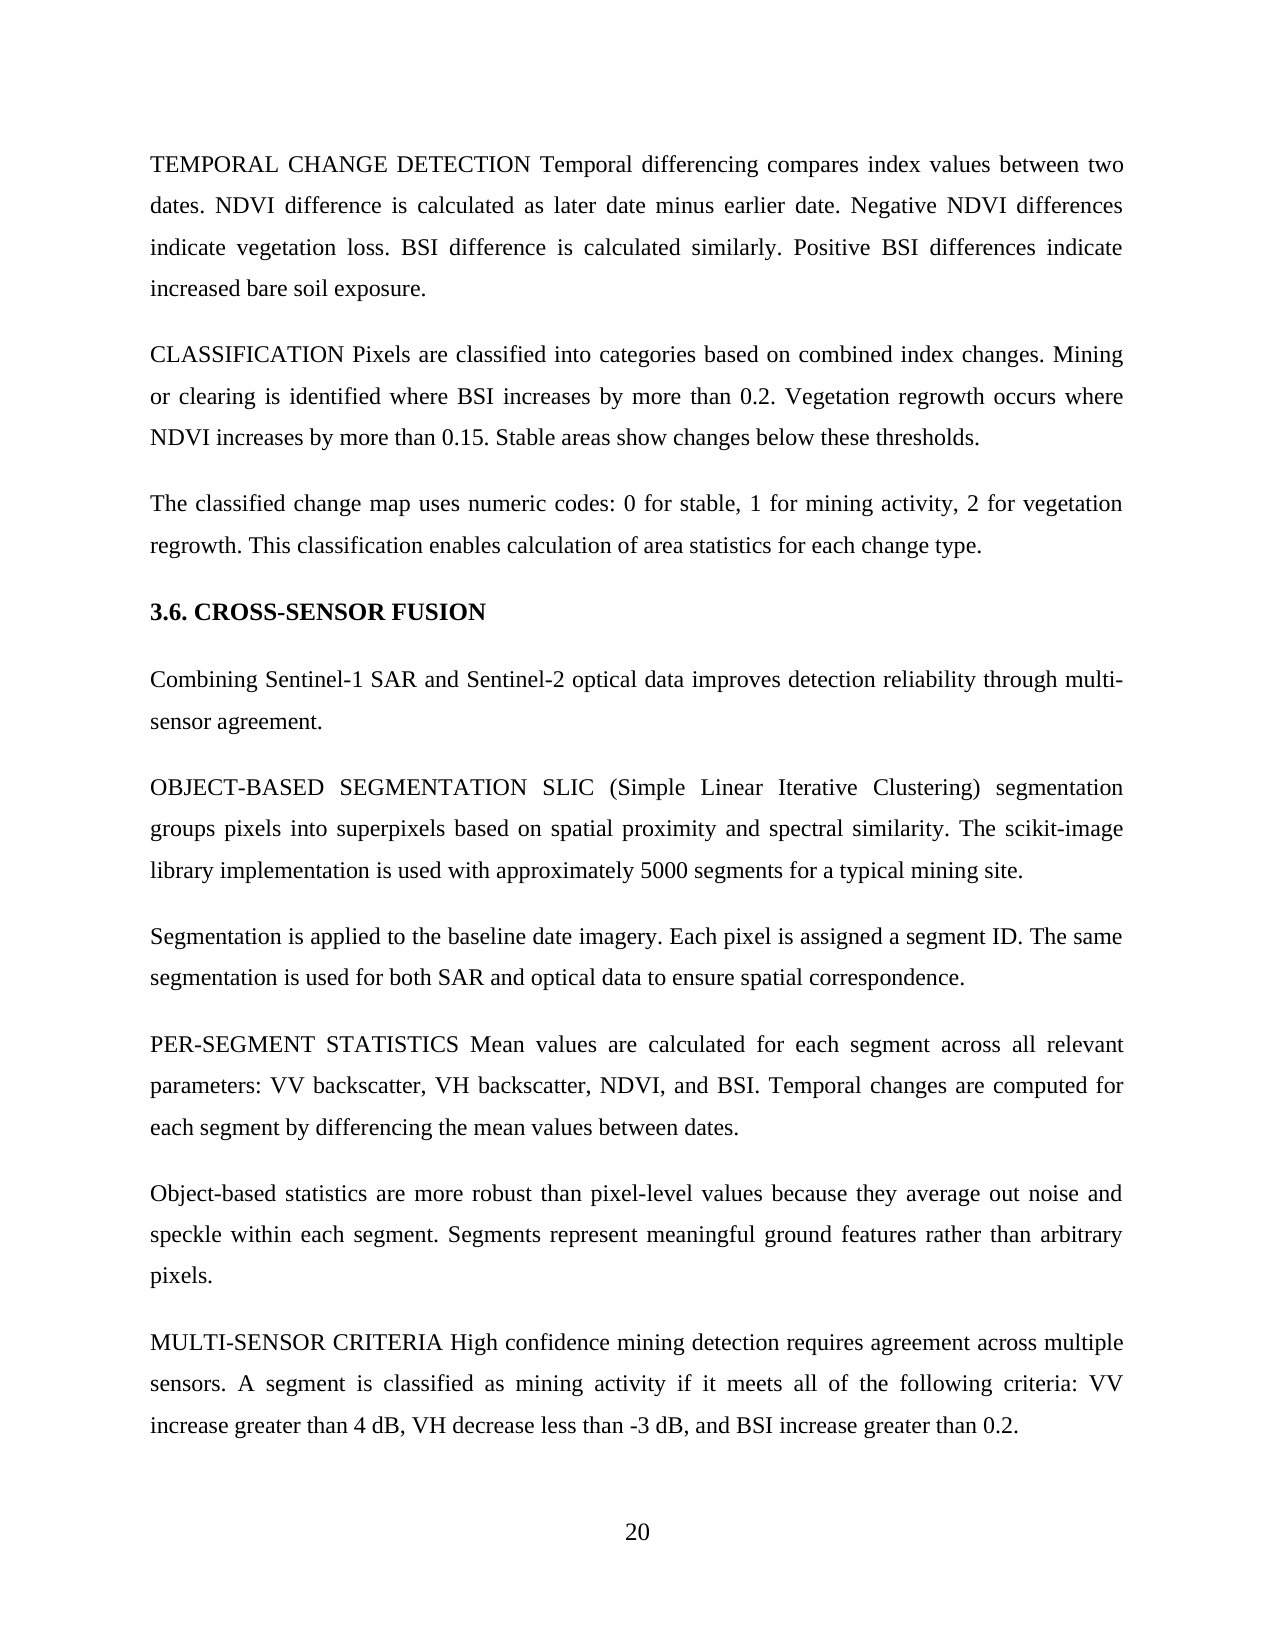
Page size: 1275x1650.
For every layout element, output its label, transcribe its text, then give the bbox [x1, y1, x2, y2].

text PER-SEGMENT STATISTICS Mean values are calculated for each segment across all relevant parameters: VV backscatter, VH backscatter, NDVI, and BSI. Temporal changes are computed for each segment by differencing the mean values between dates. [150, 1030, 1125, 1140]
text Segmentation is applied to the baseline date imagery. Each pixel is assigned a segment ID. The same segmentation is used for both SAR and optical data to ensure spatial correspondence. [150, 922, 1125, 991]
text The classified change map uses numeric codes: 0 for stable, 1 for mining activity, 2 for vegetation regrowth. This classification enables calculation of area statistics for each change type. [150, 489, 1125, 558]
subtitle 3.6. CROSS-SENSOR FUSION [150, 597, 1125, 626]
text MULTI-SENSOR CRITERIA High confidence mining detection requires agreement across multiple sensors. A segment is classified as mining activity if it meets all of the following criteria: VV increase greater than 4 dB, VH decrease less than -3 dB, and BSI increase greater than 0.2. [150, 1328, 1125, 1438]
text Combining Sentinel-1 SAR and Sentinel-2 optical data improves detection reliability through multi-sensor agreement. [150, 665, 1125, 734]
text OBJECT-BASED SEGMENTATION SLIC (Simple Linear Iterative Clustering) segmentation groups pixels into superpixels based on spatial proximity and spectral similarity. The scikit-image library implementation is used with approximately 5000 segments for a typical mining site. [150, 773, 1125, 883]
text Object-based statistics are more robust than pixel-level values because they average out noise and speckle within each segment. Segments represent meaningful ground features rather than arbitrary pixels. [150, 1179, 1125, 1289]
text CLASSIFICATION Pixels are classified into categories based on combined index changes. Mining or clearing is identified where BSI increases by more than 0.2. Vegetation regrowth occurs where NDVI increases by more than 0.15. Stable areas show changes below these thresholds. [150, 340, 1125, 451]
text TEMPORAL CHANGE DETECTION Temporal differencing compares index values between two dates. NDVI difference is calculated as later date minus earlier date. Negative NDVI differences indicate vegetation loss. BSI difference is calculated similarly. Positive BSI differences indicate increased bare soil exposure. [150, 150, 1125, 302]
